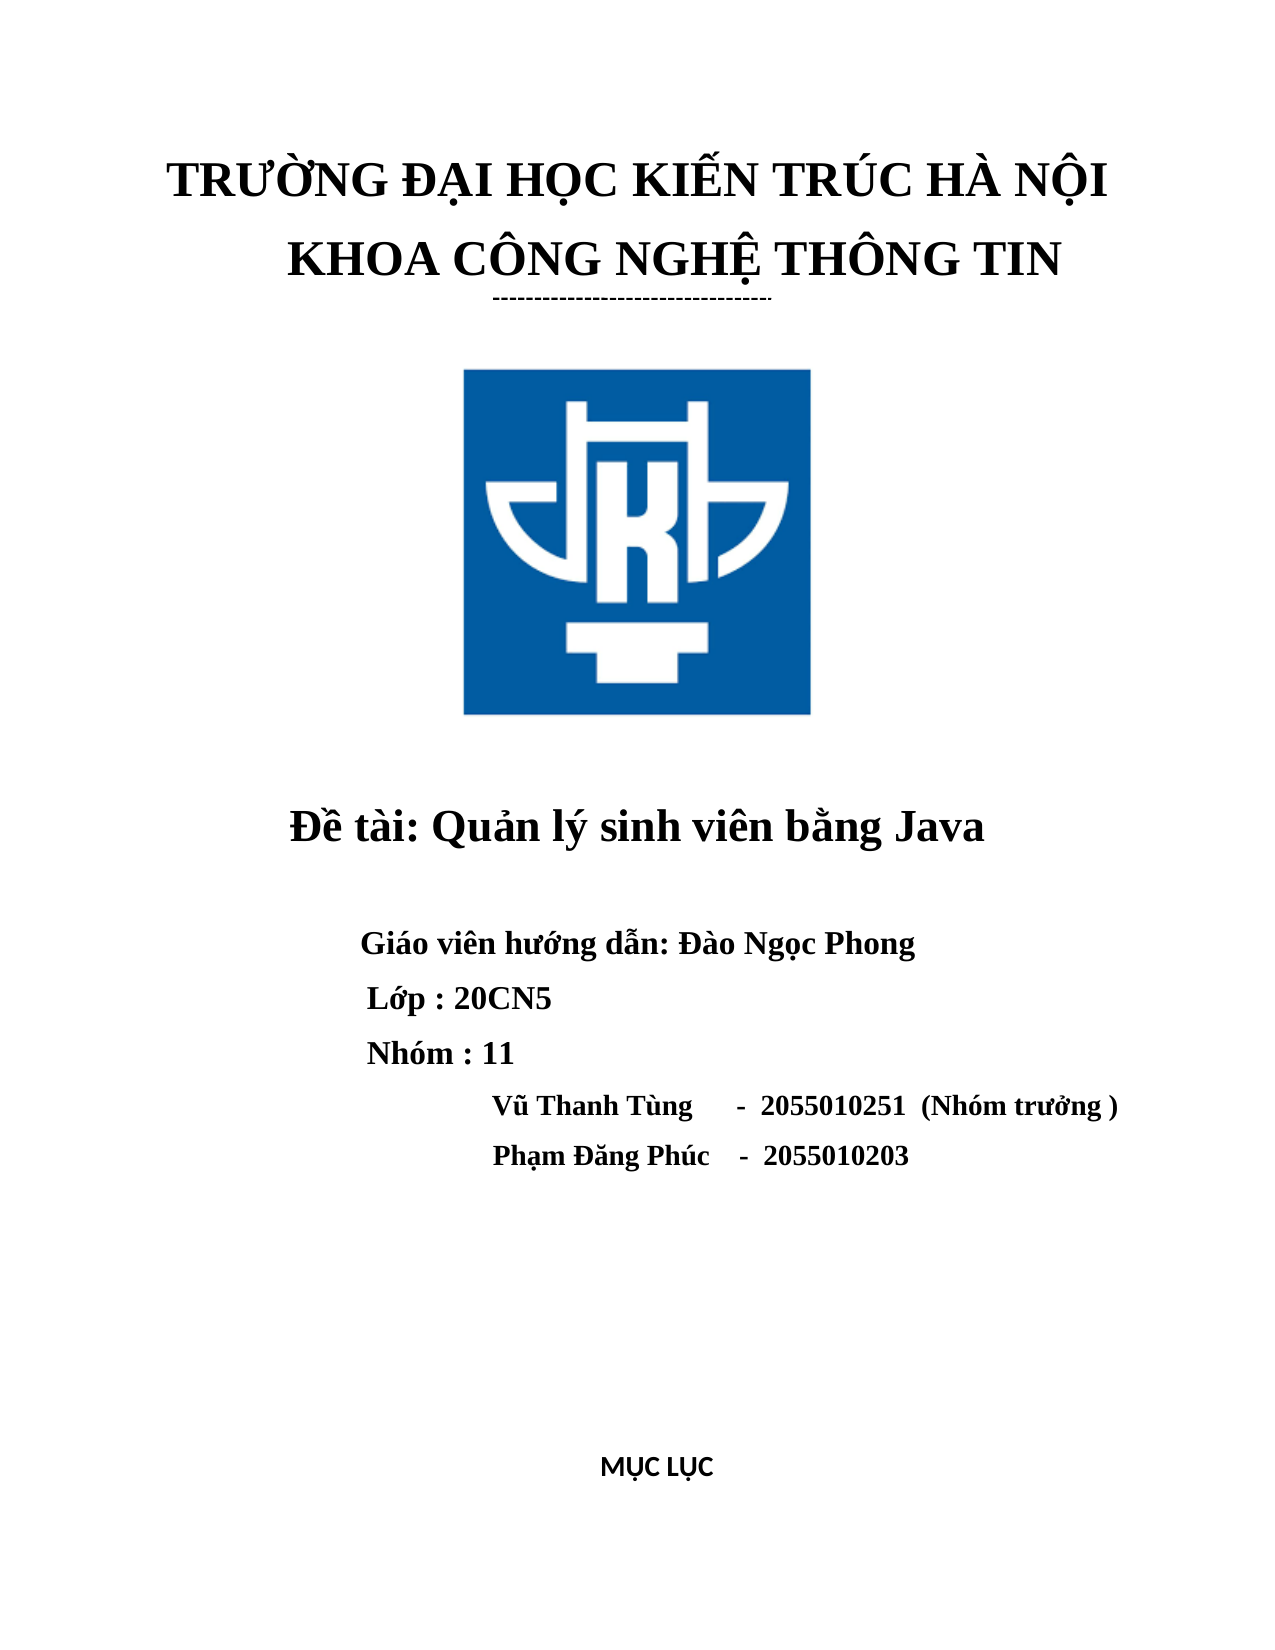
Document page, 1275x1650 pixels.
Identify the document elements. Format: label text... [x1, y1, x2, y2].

text KHOA CÔNG NGHỆ THÔNG TIN [150, 229, 1125, 286]
picture [461, 367, 814, 718]
text Vũ Thanh Tùng - 2055010251 (Nhóm trưởng ) [150, 1088, 1125, 1122]
text Đề tài: Quản lý sinh viên bằng Java [150, 799, 1125, 851]
text Phạm Đăng Phúc - 2055010203 [150, 1138, 1125, 1172]
text Giáo viên hướng dẫn: Đào Ngọc Phong [150, 923, 1125, 961]
text TRƯỜNG ĐẠI HỌC KIẾN TRÚC HÀ NỘI [150, 150, 1125, 207]
text Lớp : 20CN5 [150, 978, 1125, 1016]
text Nhóm : 11 [150, 1033, 1125, 1071]
